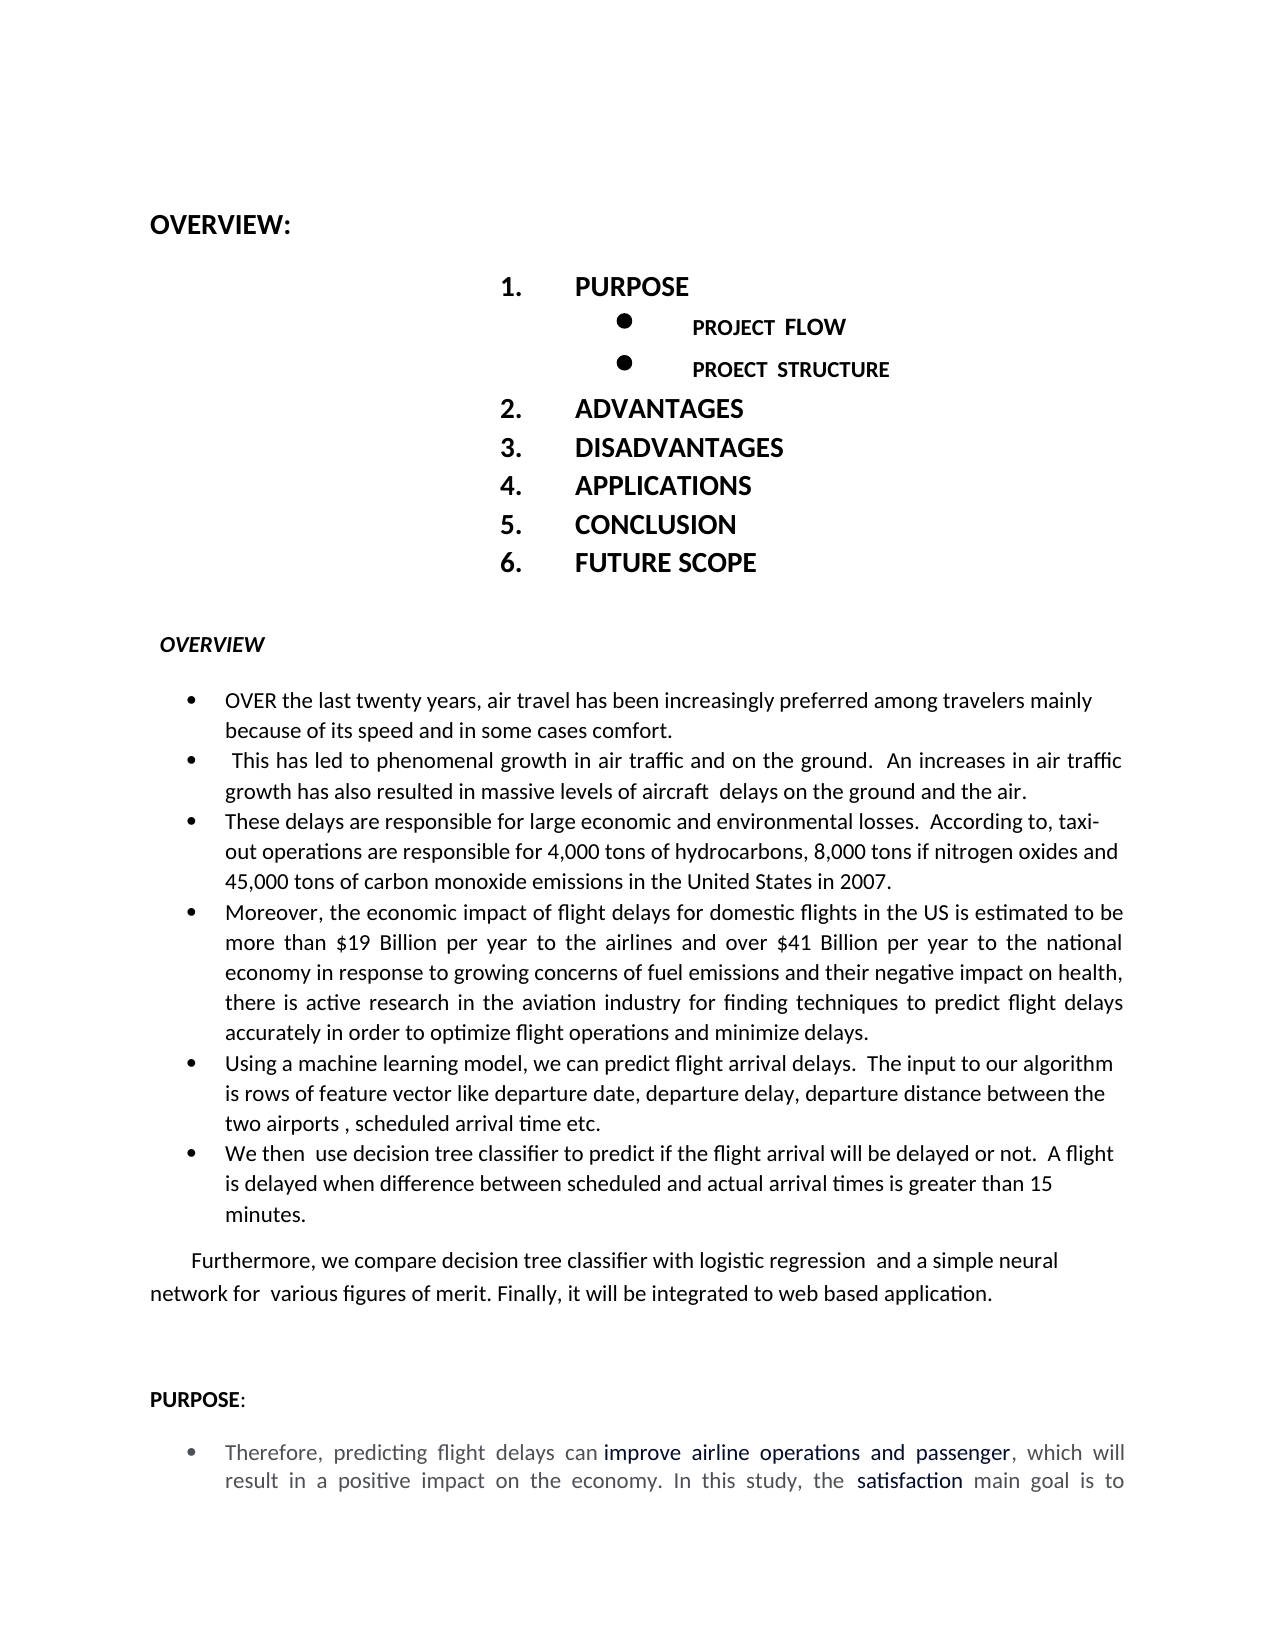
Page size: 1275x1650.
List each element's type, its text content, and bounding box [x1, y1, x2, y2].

text PURPOSE: [150, 1385, 1125, 1413]
list PURPOSE [500, 268, 1125, 304]
list Using a machine learning model, we can predict flight arrival delays. The input to our algorithm is rows of feature vector like departure date, departure delay, departure distance between the two airports , scheduled arrival time etc. [187, 1049, 1125, 1137]
list This has led to phenomenal growth in air traffic and on the ground. An increases in air traffic growth has also resulted in massive levels of aircraft delays on the ground and the air. [187, 747, 1125, 805]
text OVERVIEW [150, 630, 1125, 658]
list PROJECT FLOW [617, 307, 1125, 344]
text Furthermore, we compare decision tree classifier with logistic regression and a simple neural network for various figures of merit. Finally, it will be integrated to web based application. [150, 1247, 1125, 1307]
list PROECT STRUCTURE [617, 349, 1125, 387]
list DISADVANTAGES [500, 429, 1125, 465]
list FUTURE SCOPE [500, 544, 1125, 580]
list Moreover, the economic impact of flight delays for domestic flights in the US is estimated to be more than $19 Billion per year to the airlines and over $41 Billion per year to the national economy in response to growing concerns of fuel emissions and their negative impact on health, there is active research in the aviation industry for finding techniques to predict flight delays accurately in order to optimize flight operations and minimize delays. [187, 898, 1125, 1046]
list CONCLUSION [500, 506, 1125, 542]
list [187, 1438, 1125, 1494]
list We then use decision tree classifier to predict if the flight arrival will be delayed or not. A flight is delayed when difference between scheduled and actual arrival times is greater than 15 minutes. [187, 1139, 1125, 1228]
list ADVANTAGES [500, 391, 1125, 426]
list OVER the last twenty years, air travel has been increasingly preferred among travelers mainly because of its speed and in some cases comfort. [187, 686, 1125, 744]
list APPLICATIONS [500, 467, 1125, 503]
text OVERVIEW: [150, 206, 1125, 242]
list These delays are responsible for large economic and environmental losses. According to, taxi-out operations are responsible for 4,000 tons of hydrocarbons, 8,000 tons if nitrogen oxides and 45,000 tons of carbon monoxide emissions in the United States in 2007. [187, 807, 1125, 895]
